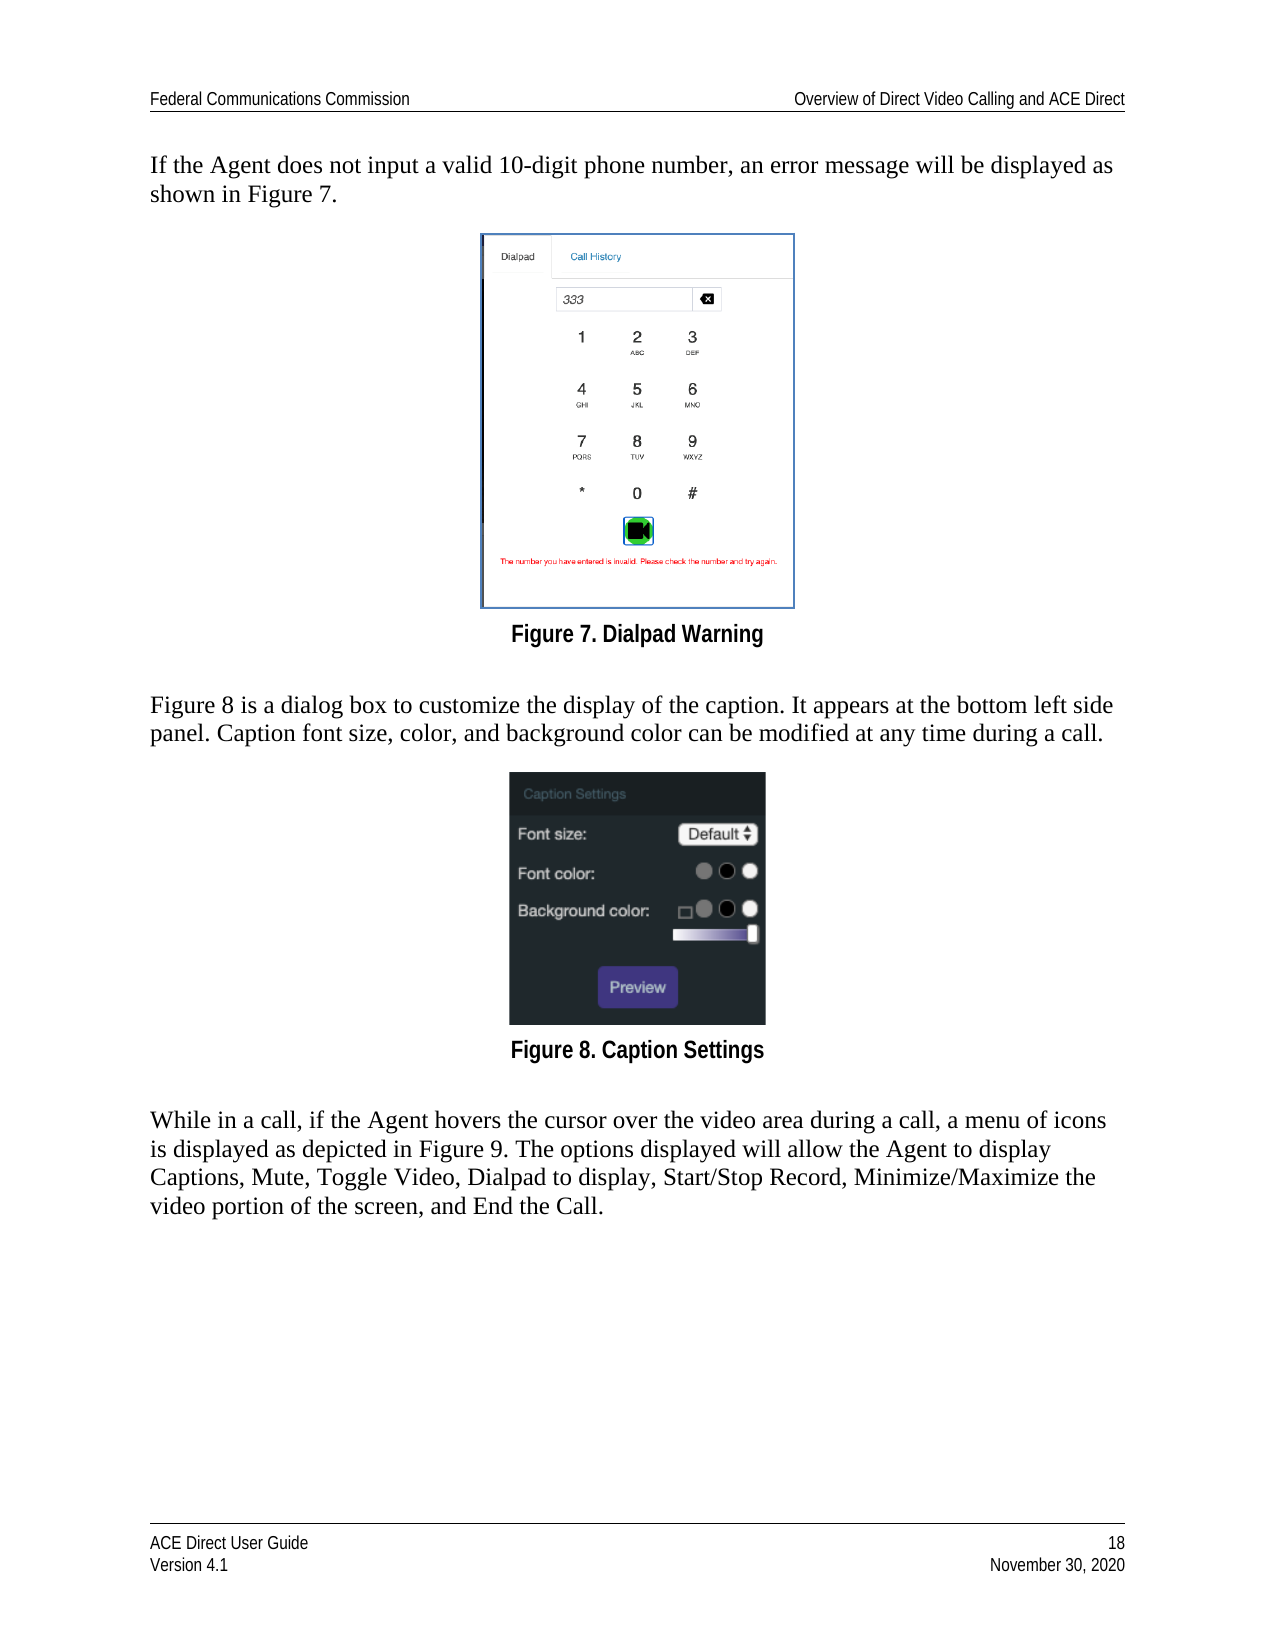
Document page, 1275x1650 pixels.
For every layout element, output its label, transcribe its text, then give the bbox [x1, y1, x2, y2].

picture [482, 235, 793, 607]
text Figure 8 is a dialog box to customize the display of the caption. It appears at the bottom left side panel. Caption font size, color, and background color can be modified at any time during a call. [150, 690, 1125, 747]
text While in a call, if the Agent hovers the cursor over the video area during a call, a menu of icons is displayed as depicted in Figure 9. The options displayed will allow the Agent to display Captions, Mute, Toggle Video, Dialpad to display, Start/Stop Record, Minimize/Maximize the video portion of the screen, and End the Call. [150, 1105, 1125, 1220]
picture [509, 772, 766, 1025]
text If the Agent does not input a valid 10-digit phone number, an error message will be displayed as shown in Figure 7. [150, 150, 1125, 207]
